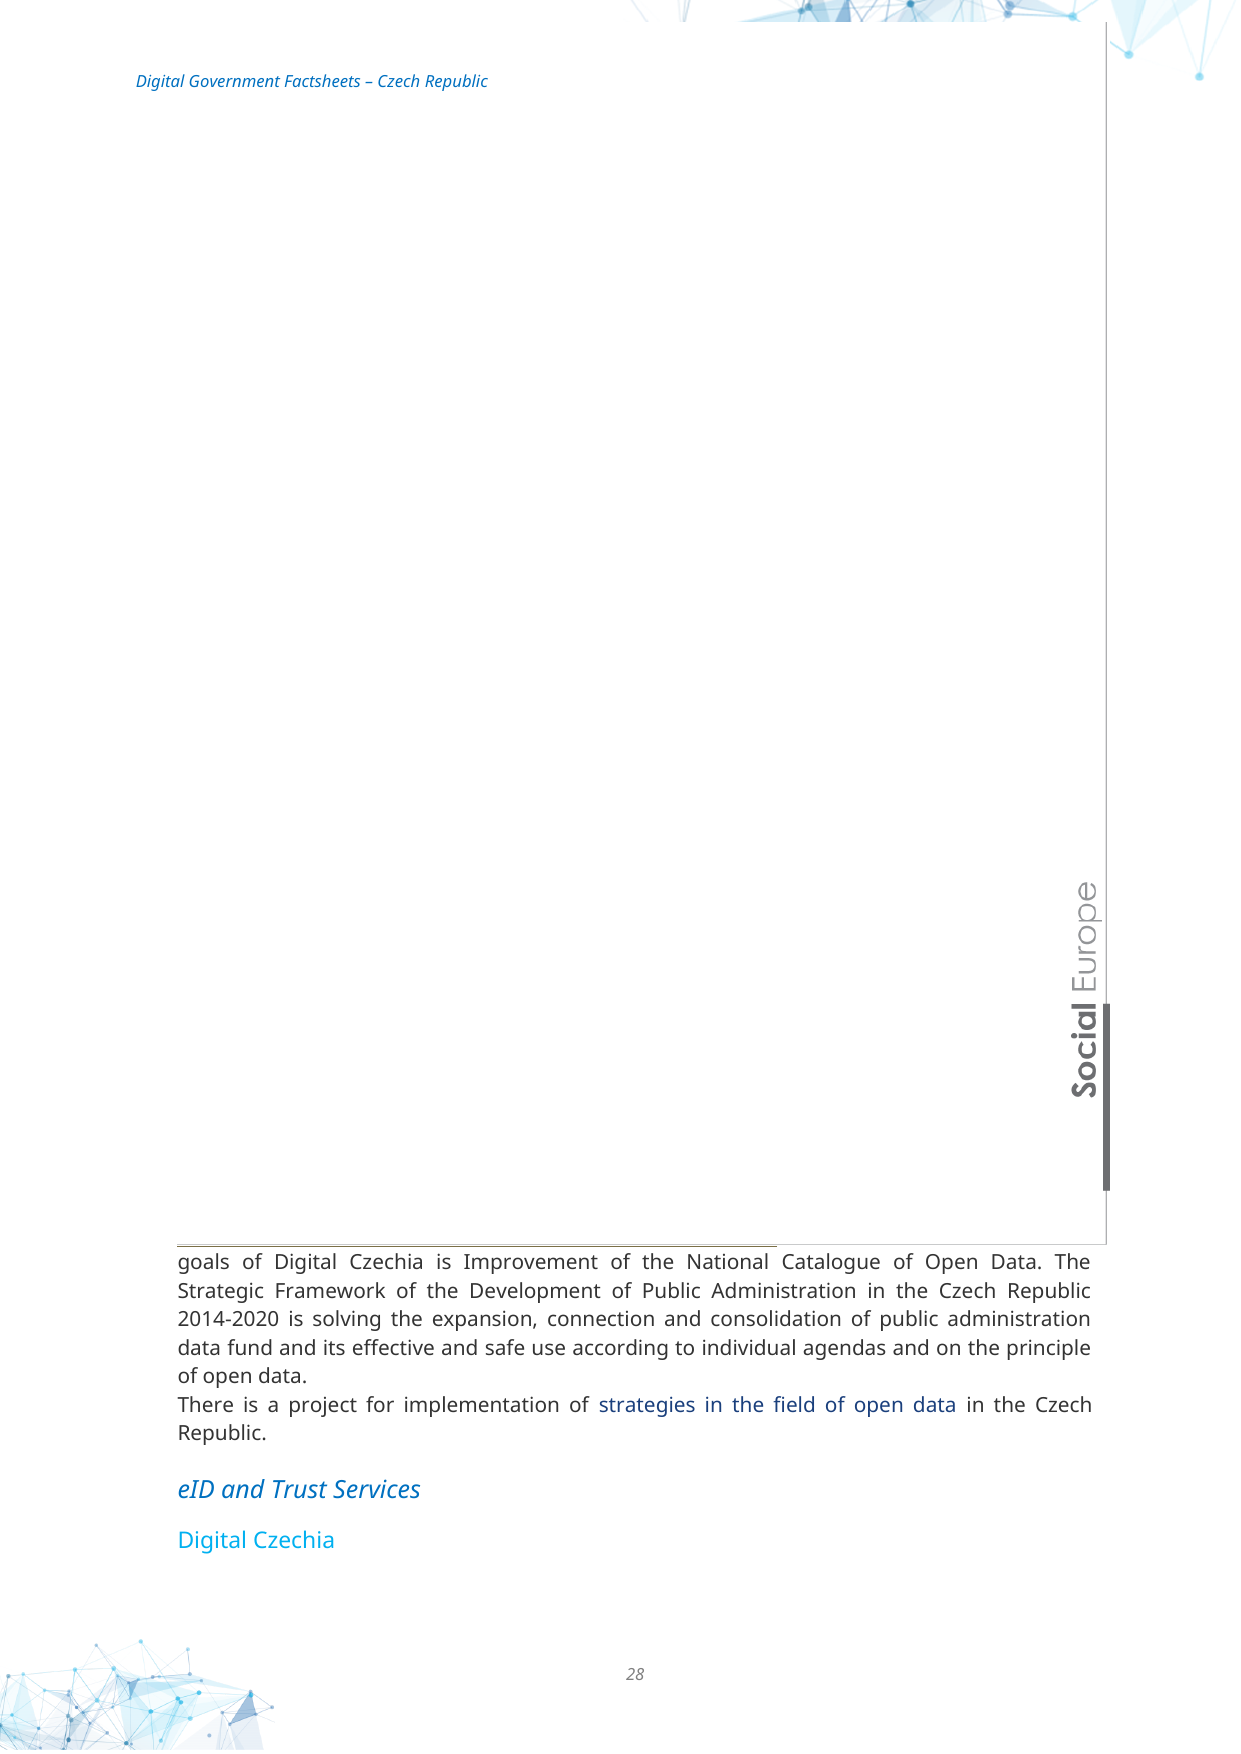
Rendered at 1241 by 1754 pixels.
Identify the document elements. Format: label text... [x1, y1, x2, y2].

picture [177, 22, 1110, 1245]
text There is a project for implementation of strategies in the field of open data in the Czech Republic. [177, 1390, 1092, 1447]
subtitle eID and Trust Services [177, 1472, 1092, 1506]
subtitle Digital Czechia [177, 1524, 1092, 1556]
text Both strategic documents aim for the development of eGovernment. The re-use of public information and Open Data issues are included in both of these programmes. One of the goals of Digital Czechia is Improvement of the National Catalogue of Open Data. The Strategic Framework of the Development of Public Administration in the Czech Republic 2014-2020 is solving the expansion, connection and consolidation of public administration data fund and its effective and safe use according to individual agendas and on the principle of open data. [177, 1247, 1092, 1390]
